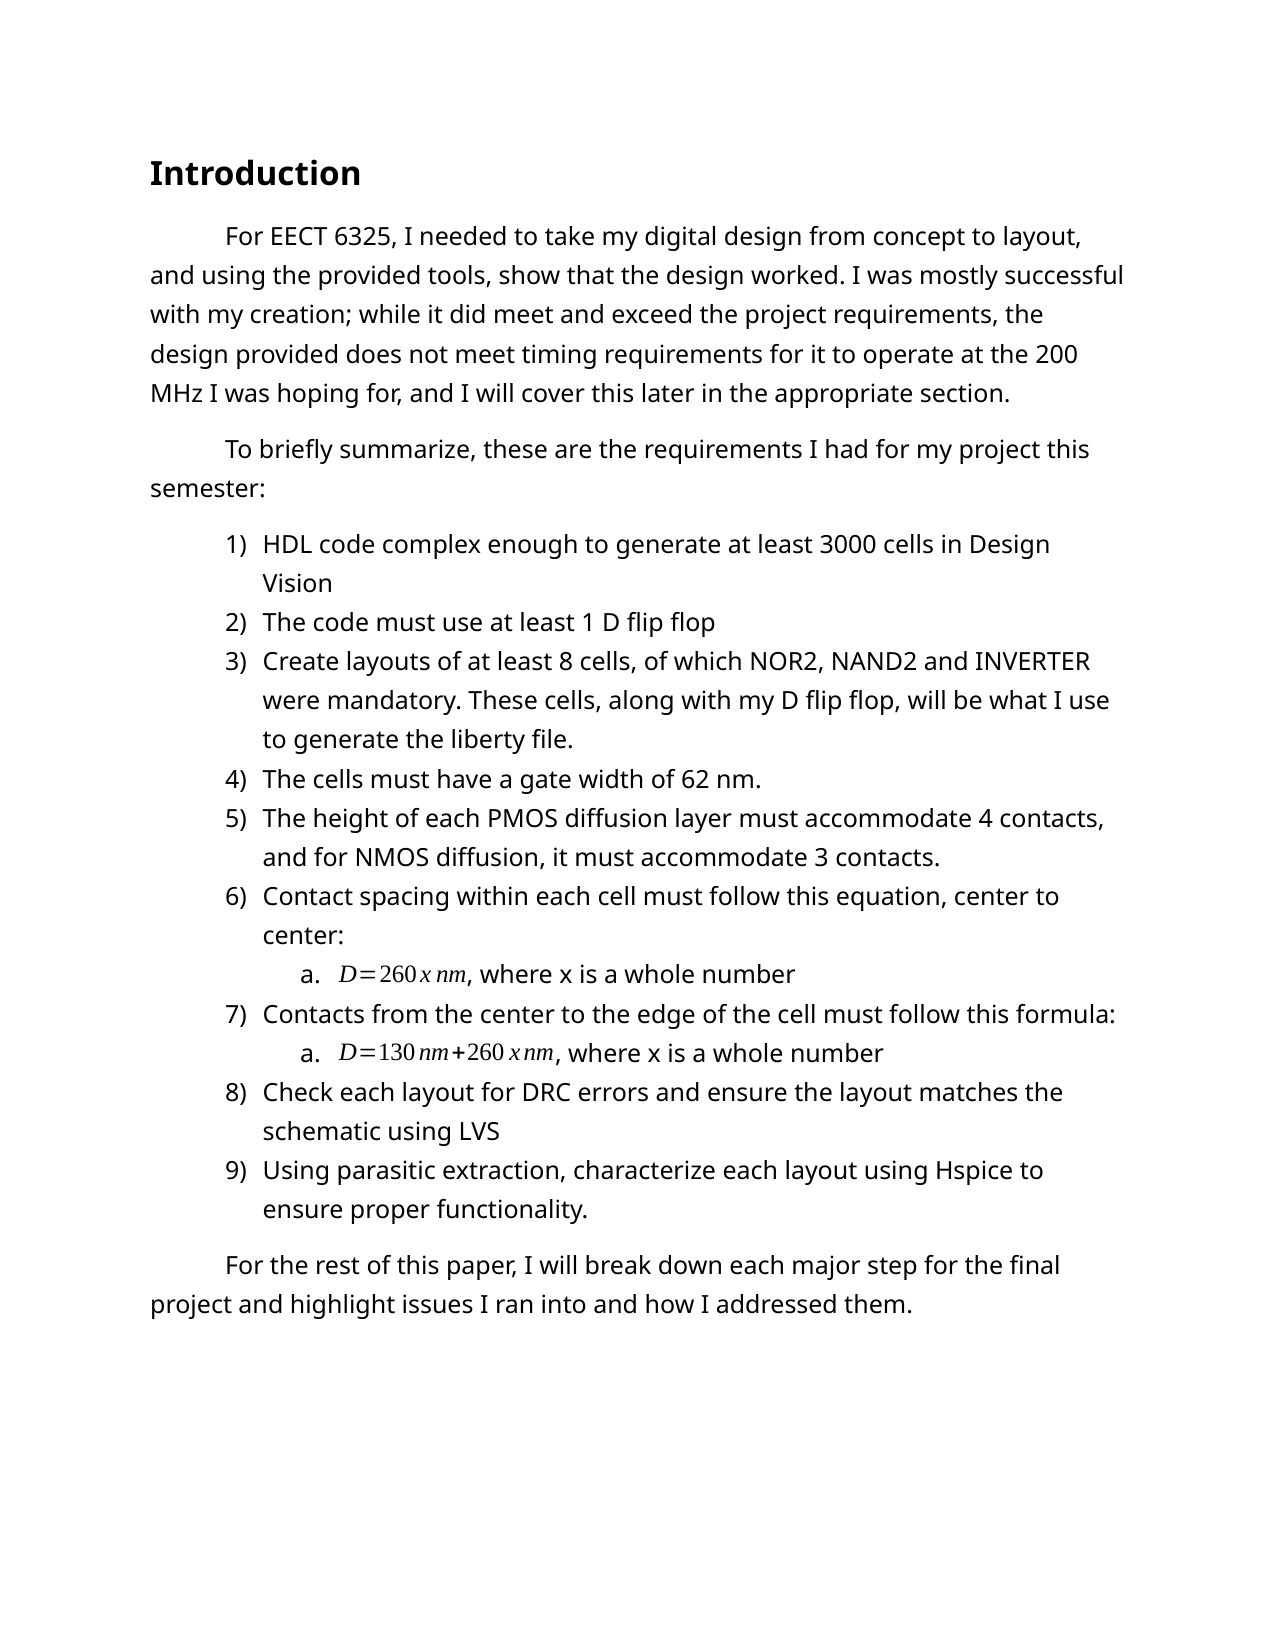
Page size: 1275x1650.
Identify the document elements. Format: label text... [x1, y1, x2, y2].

list The code must use at least 1 D flip flop [225, 605, 1125, 639]
list , where x is a whole number [300, 957, 1125, 991]
text Introduction [150, 150, 1125, 195]
list , where x is a whole number [300, 1036, 1125, 1069]
list The cells must have a gate width of 62 nm. [225, 761, 1125, 795]
list Using parasitic extraction, characterize each layout using Hspice to ensure proper functionality. [225, 1153, 1125, 1226]
list Check each layout for DRC errors and ensure the layout matches the schematic using LVS [225, 1075, 1125, 1148]
text For EECT 6325, I needed to take my digital design from concept to layout, and using the provided tools, show that the design worked. I was mostly successful with my creation; while it did meet and exceed the project requirements, the design provided does not meet timing requirements for it to operate at the 200 MHz I was hoping for, and I will cover this later in the appropriate section. [150, 219, 1125, 409]
list Create layouts of at least 8 cells, of which NOR2, NAND2 and INVERTER were mandatory. These cells, along with my D flip flop, will be what I use to generate the liberty file. [225, 644, 1125, 756]
text For the rest of this paper, I will break down each major step for the final project and highlight issues I ran into and how I addressed them. [150, 1248, 1125, 1321]
list The height of each PMOS diffusion layer must accommodate 4 contacts, and for NMOS diffusion, it must accommodate 3 contacts. [225, 801, 1125, 874]
list HDL code complex enough to generate at least 3000 cells in Design Vision [225, 526, 1125, 599]
list Contact spacing within each cell must follow this equation, center to center: [225, 879, 1125, 952]
text To briefly summarize, these are the requirements I had for my project this semester: [150, 431, 1125, 504]
list Contacts from the center to the edge of the cell must follow this formula: [225, 996, 1125, 1030]
